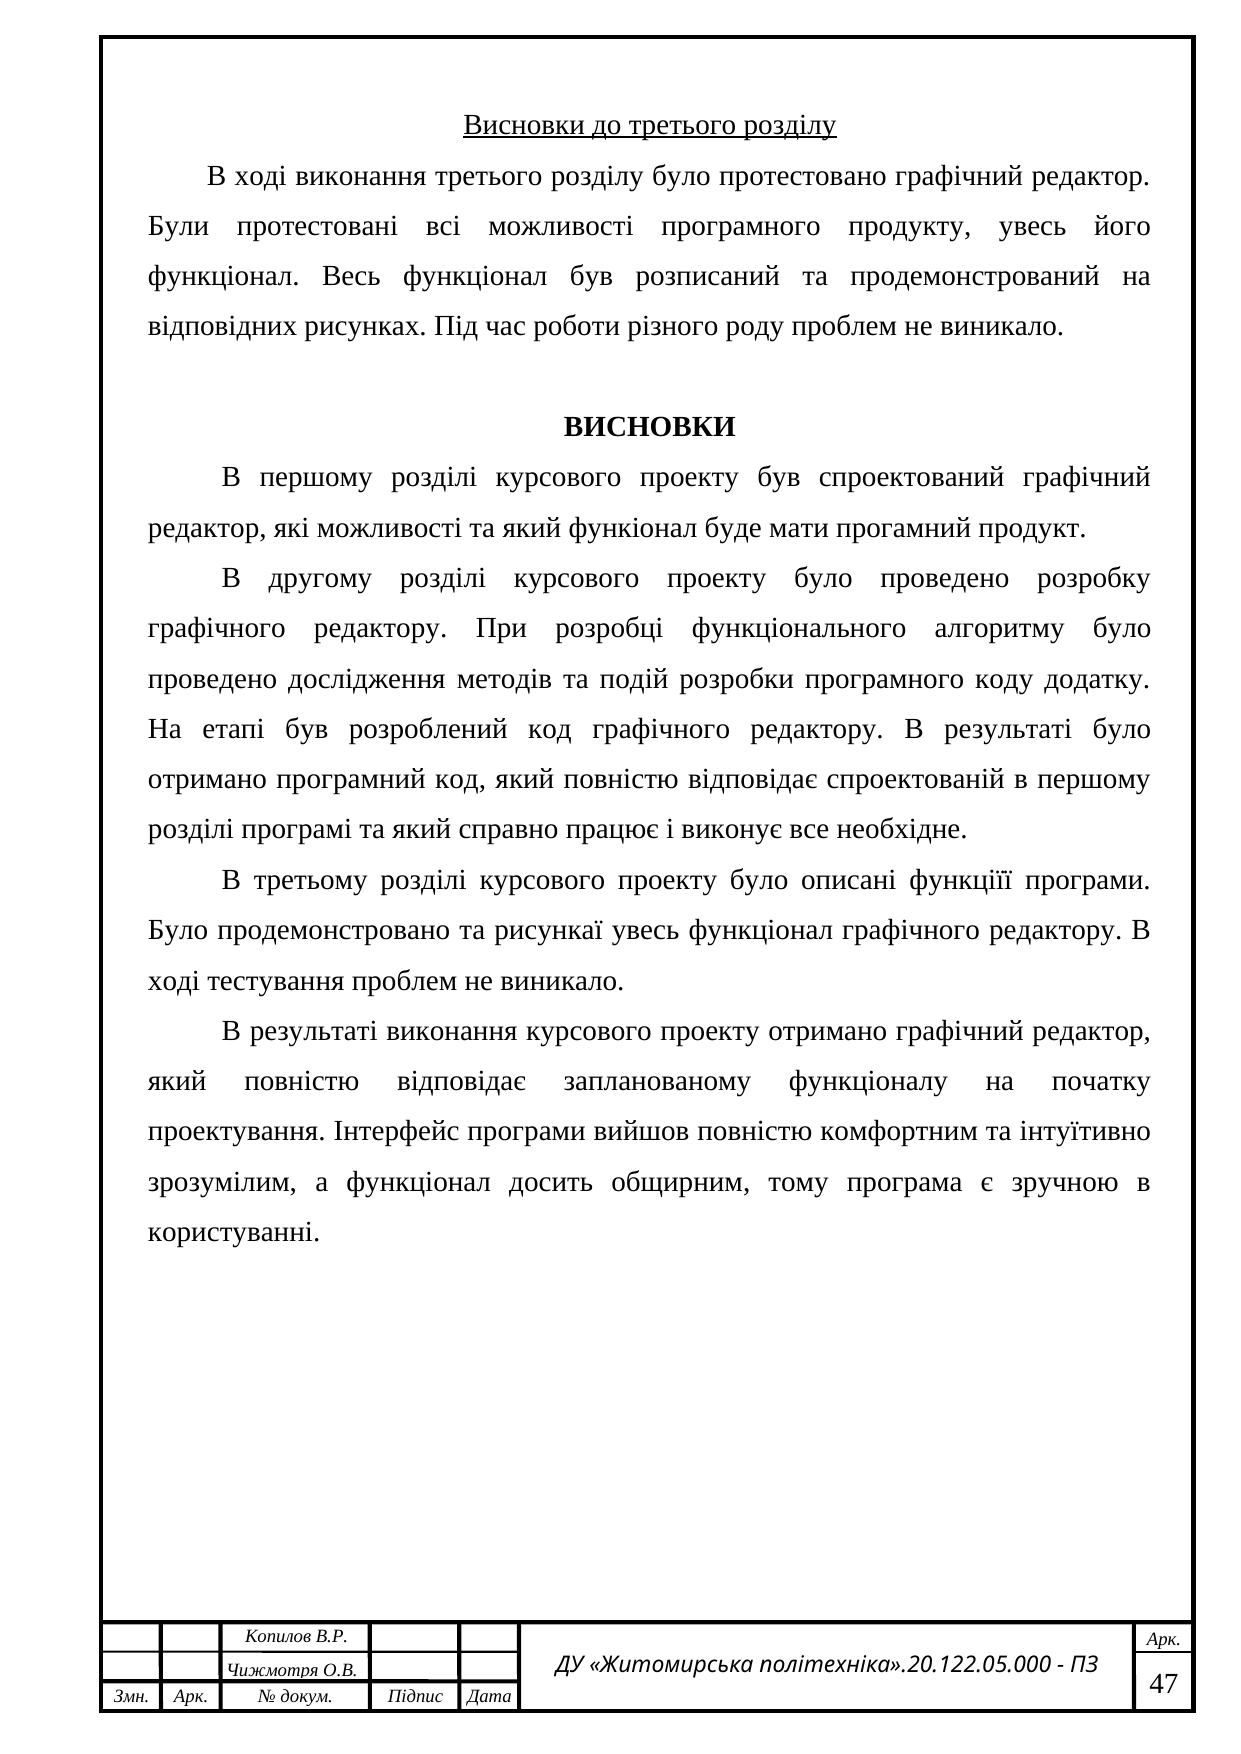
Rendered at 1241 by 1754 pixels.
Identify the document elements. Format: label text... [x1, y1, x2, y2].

subtitle Висновки до третього розділу [148, 107, 1152, 141]
text В результаті виконання курсового проекту отримано графічний редактор, який повністю відповідає запланованому функціоналу на початку проектування. Інтерфейс програми вийшов повністю комфортним та інтуїтивно зрозумілим, а функціонал досить общирним, тому програма є зручною в користуванні. [148, 1013, 1152, 1248]
text В першому розділі курсового проекту був спроектований графічний редактор, які можливості та який функіонал буде мати прогамний продукт. [148, 459, 1152, 543]
text В другому розділі курсового проекту було проведено розробку графічного редактору. При розробці функціонального алгоритму було проведено дослідження методів та подій розробки програмного коду додатку. На етапі був розроблений код графічного редактору. В результаті було отримано програмний код, який повністю відповідає спроектованій в першому розділі програмі та який справно працює і виконує все необхідне. [148, 560, 1152, 845]
text ВИСНОВКИ [148, 409, 1152, 443]
text В ході виконання третього розділу було протестовано графічний редактор. Були протестовані всі можливості програмного продукту, увесь його функціонал. Весь функціонал був розписаний та продемонстрований на відповідних рисунках. Під час роботи різного роду проблем не виникало. [148, 158, 1152, 342]
text В третьому розділі курсового проекту було описані функціїї програми. Було продемонстровано та рисункаї увесь функціонал графічного редактору. В ході тестування проблем не виникало. [148, 862, 1152, 996]
